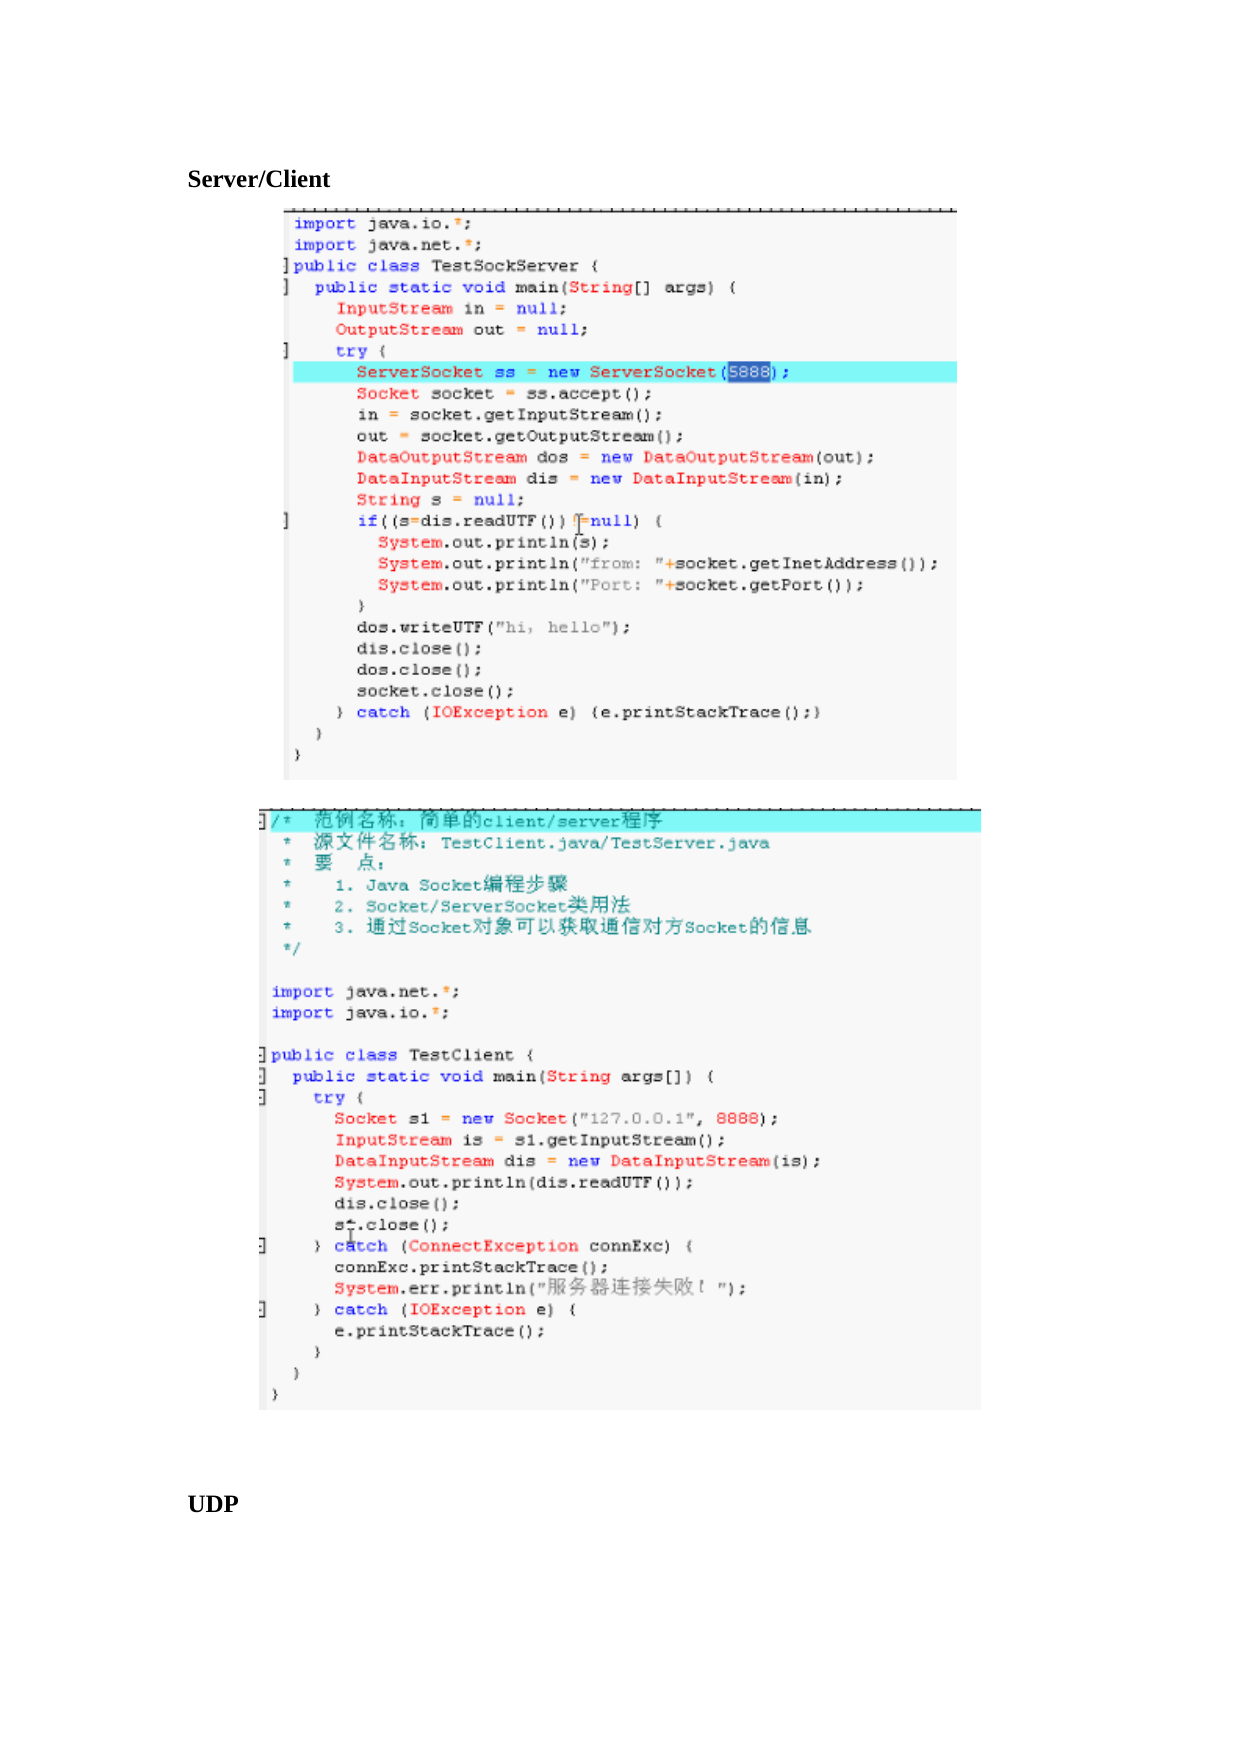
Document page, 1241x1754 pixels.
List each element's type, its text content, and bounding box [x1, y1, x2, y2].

subtitle UDP [187, 1487, 1053, 1519]
picture [259, 808, 982, 1410]
subtitle Server/Client [187, 162, 1053, 194]
picture [283, 208, 957, 780]
